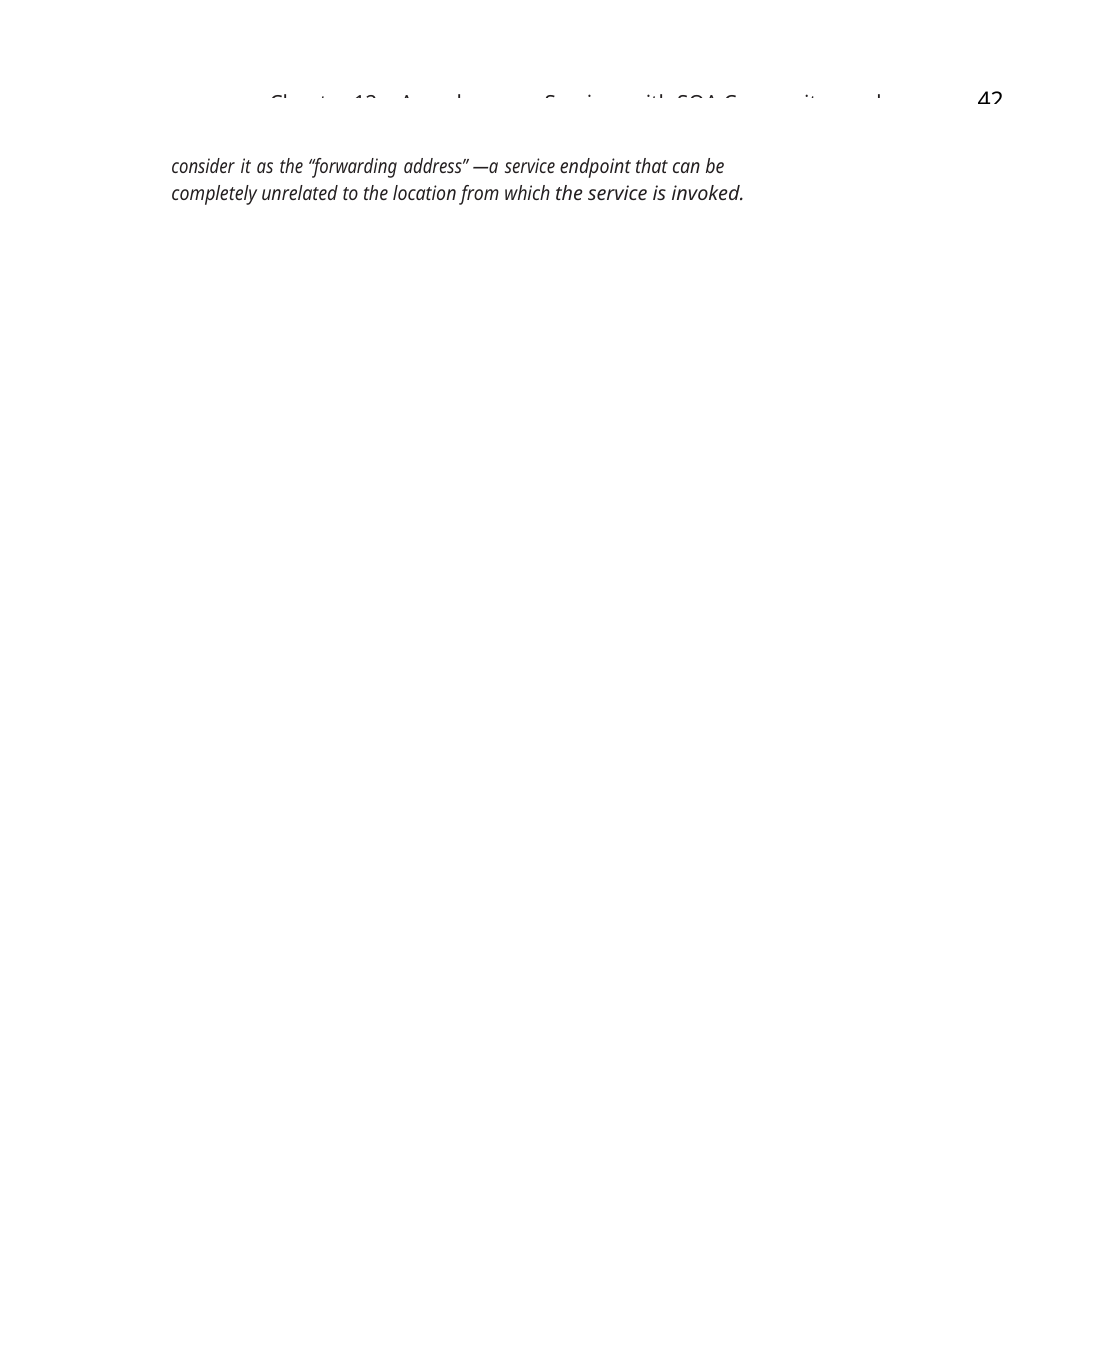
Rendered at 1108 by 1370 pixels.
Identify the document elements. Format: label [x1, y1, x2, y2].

text [171, 152, 765, 206]
